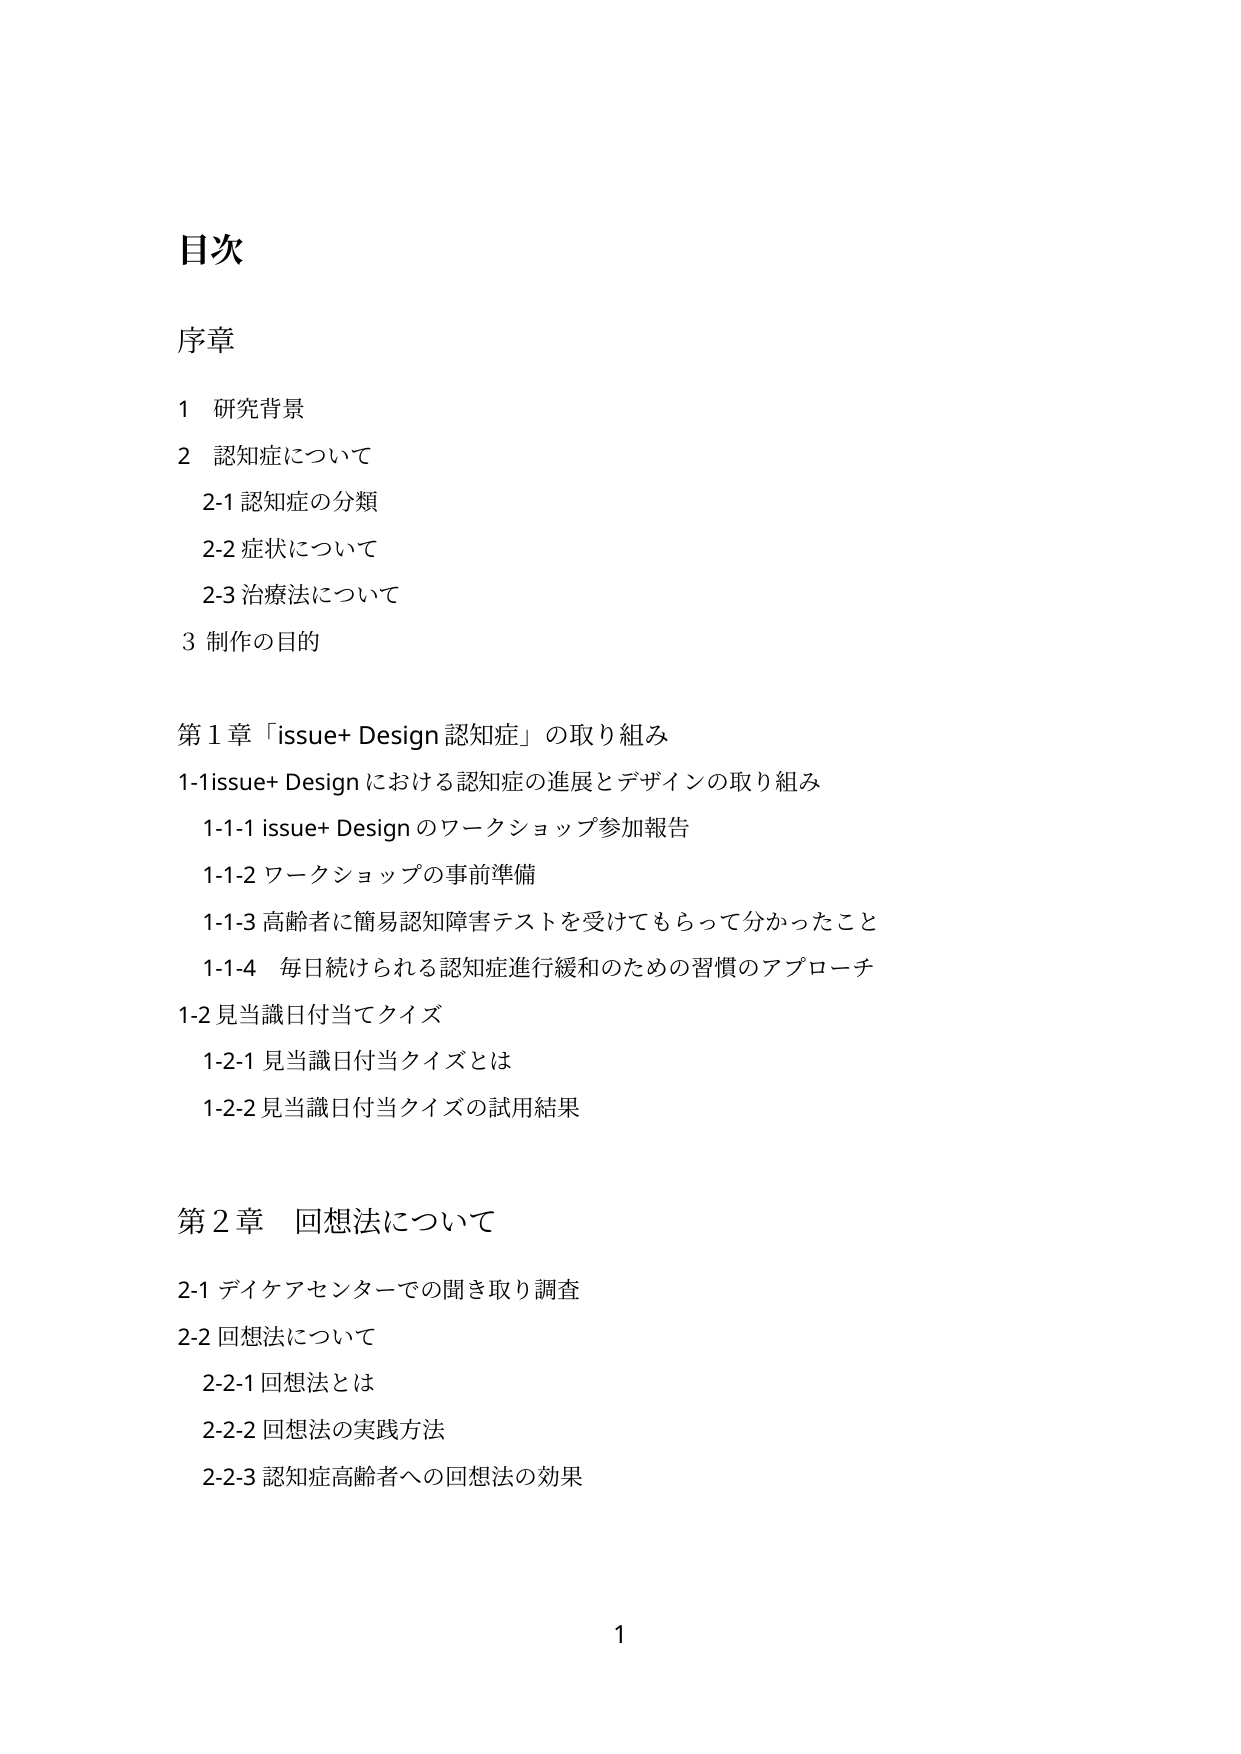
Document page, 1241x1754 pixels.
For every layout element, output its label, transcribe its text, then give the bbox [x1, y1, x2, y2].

text 1-1-2 ワークショップの事前準備 [202, 853, 1063, 894]
text 1-1issue+ Designにおける認知症の進展とデザインの取り組み [177, 759, 1063, 801]
text 1-2見当識日付当てクイズ [177, 992, 1063, 1034]
text 2-1 デイケアセンターでの聞き取り調査 [177, 1268, 1063, 1310]
text 第２章 回想法について [177, 1178, 1063, 1262]
text 2-2-3 認知症高齢者への回想法の効果 [202, 1454, 1063, 1496]
text 目次 [177, 207, 1063, 290]
text 2-3 治療法について [202, 573, 1063, 615]
text 第１章「issue+ Design認知症」の取り組み [177, 713, 1063, 754]
text 2-2-2 回想法の実践方法 [202, 1408, 1063, 1449]
text 1-1-4 毎日続けられる認知症進行緩和のための習慣のアプローチ [202, 946, 1063, 987]
text 2-2 症状について [202, 527, 1063, 568]
text 2 認知症について [177, 433, 1063, 475]
text ３ 制作の目的 [177, 620, 1063, 661]
text 1 研究背景 [177, 387, 1063, 428]
text 1-2-2見当識日付当クイズの試用結果 [202, 1086, 1063, 1127]
text 2-2-1回想法とは [202, 1361, 1063, 1403]
text 1-1-1 issue+ Designのワークショップ参加報告 [202, 806, 1063, 848]
text 1-2-1 見当識日付当クイズとは [202, 1039, 1063, 1081]
text 2-2 回想法について [177, 1314, 1063, 1356]
text 2-1認知症の分類 [202, 480, 1063, 522]
text 1-1-3 高齢者に簡易認知障害テストを受けてもらって分かったこと [202, 899, 1063, 941]
text 序章 [177, 297, 1063, 381]
